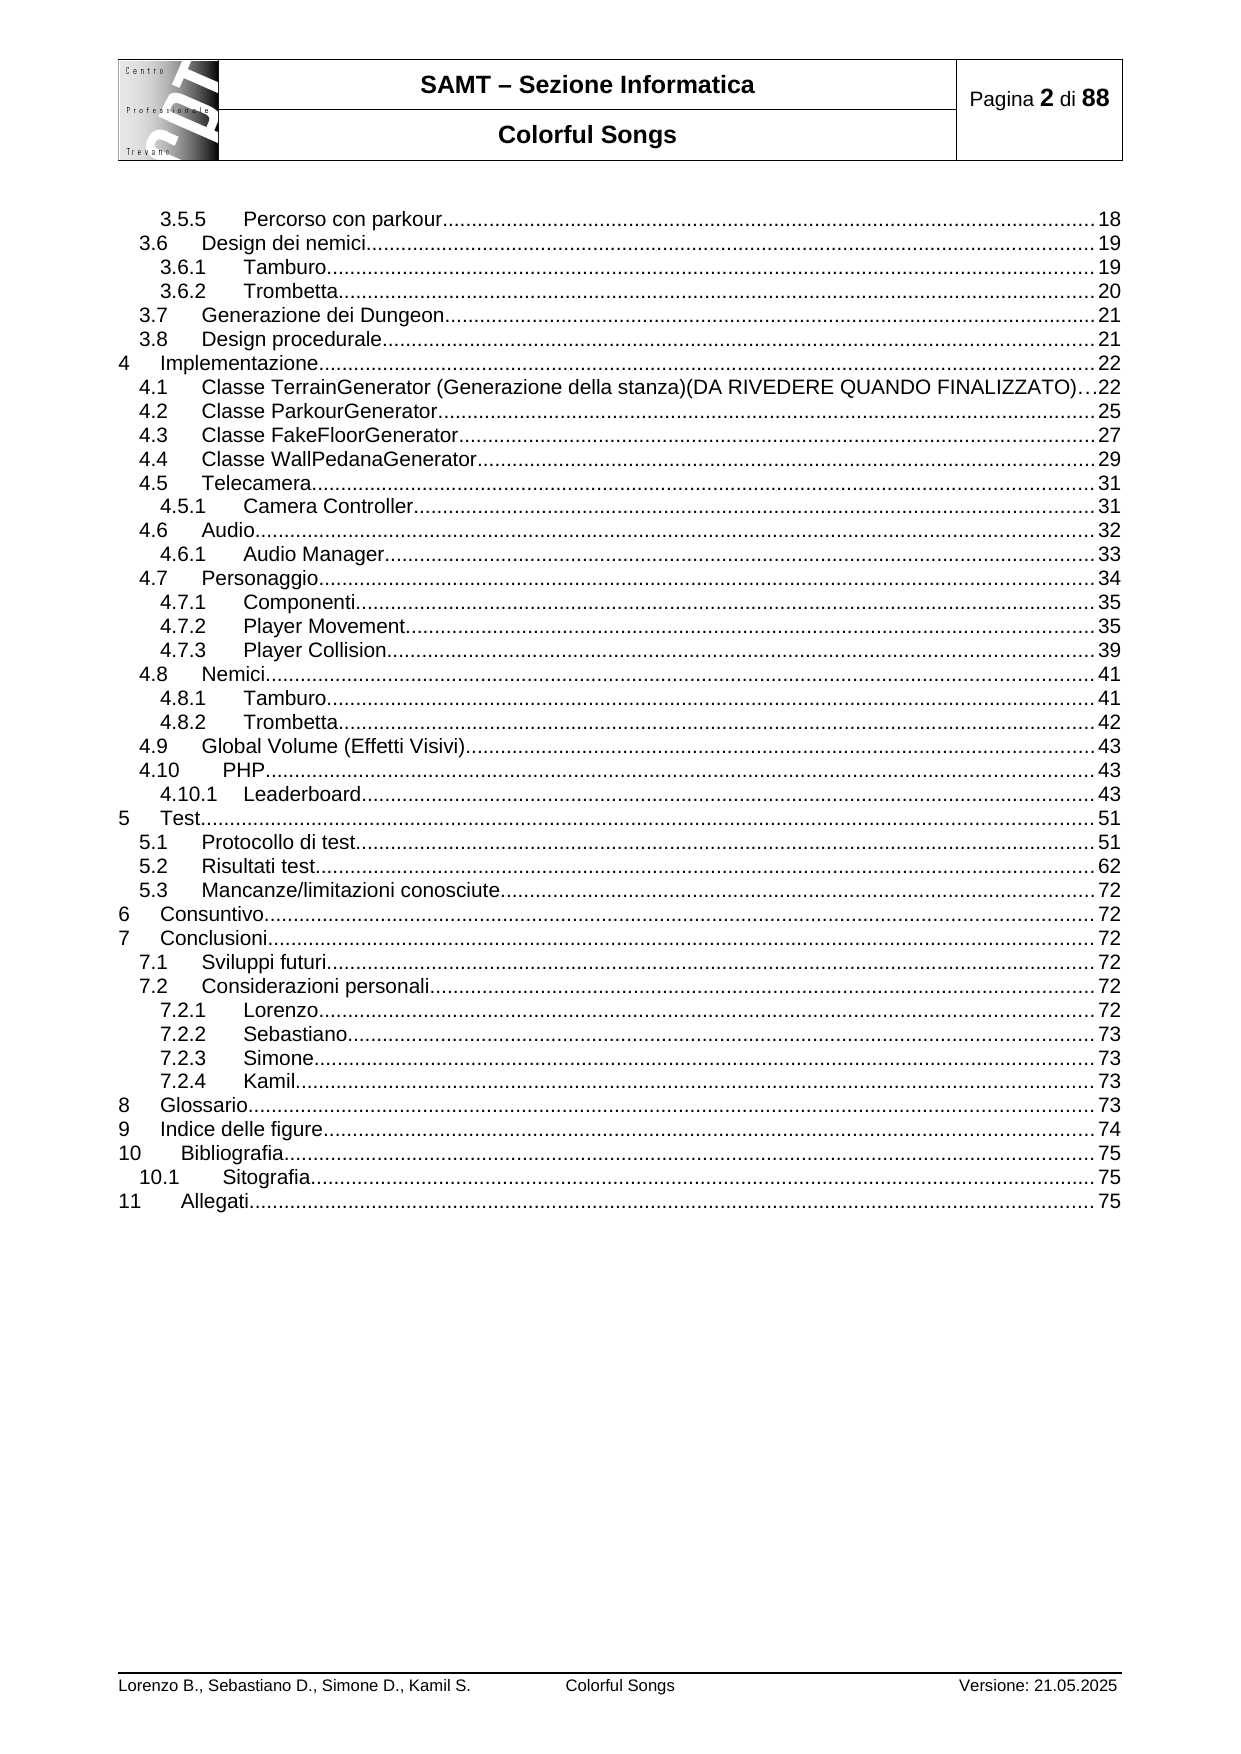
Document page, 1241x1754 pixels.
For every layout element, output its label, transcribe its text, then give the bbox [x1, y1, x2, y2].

text 4.7.3 Player Collision 39 [160, 638, 1122, 662]
text 10.1 Sitografia 75 [139, 1165, 1122, 1189]
text 7.1 Sviluppi futuri 72 [139, 949, 1122, 973]
text 4.9 Global Volume (Effetti Visivi) 43 [139, 734, 1122, 758]
text 3.6.1 Tamburo 19 [160, 255, 1122, 279]
text 7.2.3 Simone 73 [160, 1045, 1122, 1069]
text 4.10.1 Leaderboard 43 [160, 782, 1122, 806]
text 4.7.2 Player Movement 35 [160, 614, 1122, 638]
text 6 Consuntivo 72 [118, 902, 1122, 926]
text 10 Bibliografia 75 [118, 1141, 1122, 1165]
text 3.6.2 Trombetta 20 [160, 279, 1122, 303]
text 7.2.2 Sebastiano 73 [160, 1021, 1122, 1045]
text 4.7 Personaggio 34 [139, 566, 1122, 590]
text 4.4 Classe WallPedanaGenerator 29 [139, 446, 1122, 470]
text 4.8 Nemici 41 [139, 662, 1122, 686]
text 5.2 Risultati test 62 [139, 854, 1122, 878]
text 4.3 Classe FakeFloorGenerator 27 [139, 422, 1122, 446]
text 4.10 PHP 43 [139, 758, 1122, 782]
picture [118, 60, 219, 160]
text 3.8 Design procedurale 21 [139, 327, 1122, 351]
text 3.5.5 Percorso con parkour 18 [160, 207, 1122, 231]
text 4.5.1 Camera Controller 31 [160, 494, 1122, 518]
text 9 Indice delle figure 74 [118, 1117, 1122, 1141]
text 11 Allegati 75 [118, 1189, 1122, 1213]
text 7.2.1 Lorenzo 72 [160, 997, 1122, 1021]
text 7 Conclusioni 72 [118, 926, 1122, 949]
text 4.1 Classe TerrainGenerator (Generazione della stanza)(DA RIVEDERE QUANDO FINALIZZATO) 22 [139, 374, 1122, 398]
text 8 Glossario 73 [118, 1093, 1122, 1117]
text 4.8.1 Tamburo 41 [160, 686, 1122, 710]
text 4 Implementazione 22 [118, 351, 1122, 374]
text 3.6 Design dei nemici 19 [139, 231, 1122, 255]
text 7.2.4 Kamil 73 [160, 1069, 1122, 1093]
text 4.2 Classe ParkourGenerator 25 [139, 398, 1122, 422]
text 7.2 Considerazioni personali 72 [139, 973, 1122, 997]
text 4.6.1 Audio Manager 33 [160, 542, 1122, 566]
text 5.1 Protocollo di test 51 [139, 830, 1122, 854]
text 5 Test 51 [118, 806, 1122, 830]
text 3.7 Generazione dei Dungeon 21 [139, 303, 1122, 327]
text 4.8.2 Trombetta 42 [160, 710, 1122, 734]
text 5.3 Mancanze/limitazioni conosciute 72 [139, 878, 1122, 902]
text 4.7.1 Componenti 35 [160, 590, 1122, 614]
text 4.5 Telecamera 31 [139, 470, 1122, 494]
text 4.6 Audio 32 [139, 518, 1122, 542]
